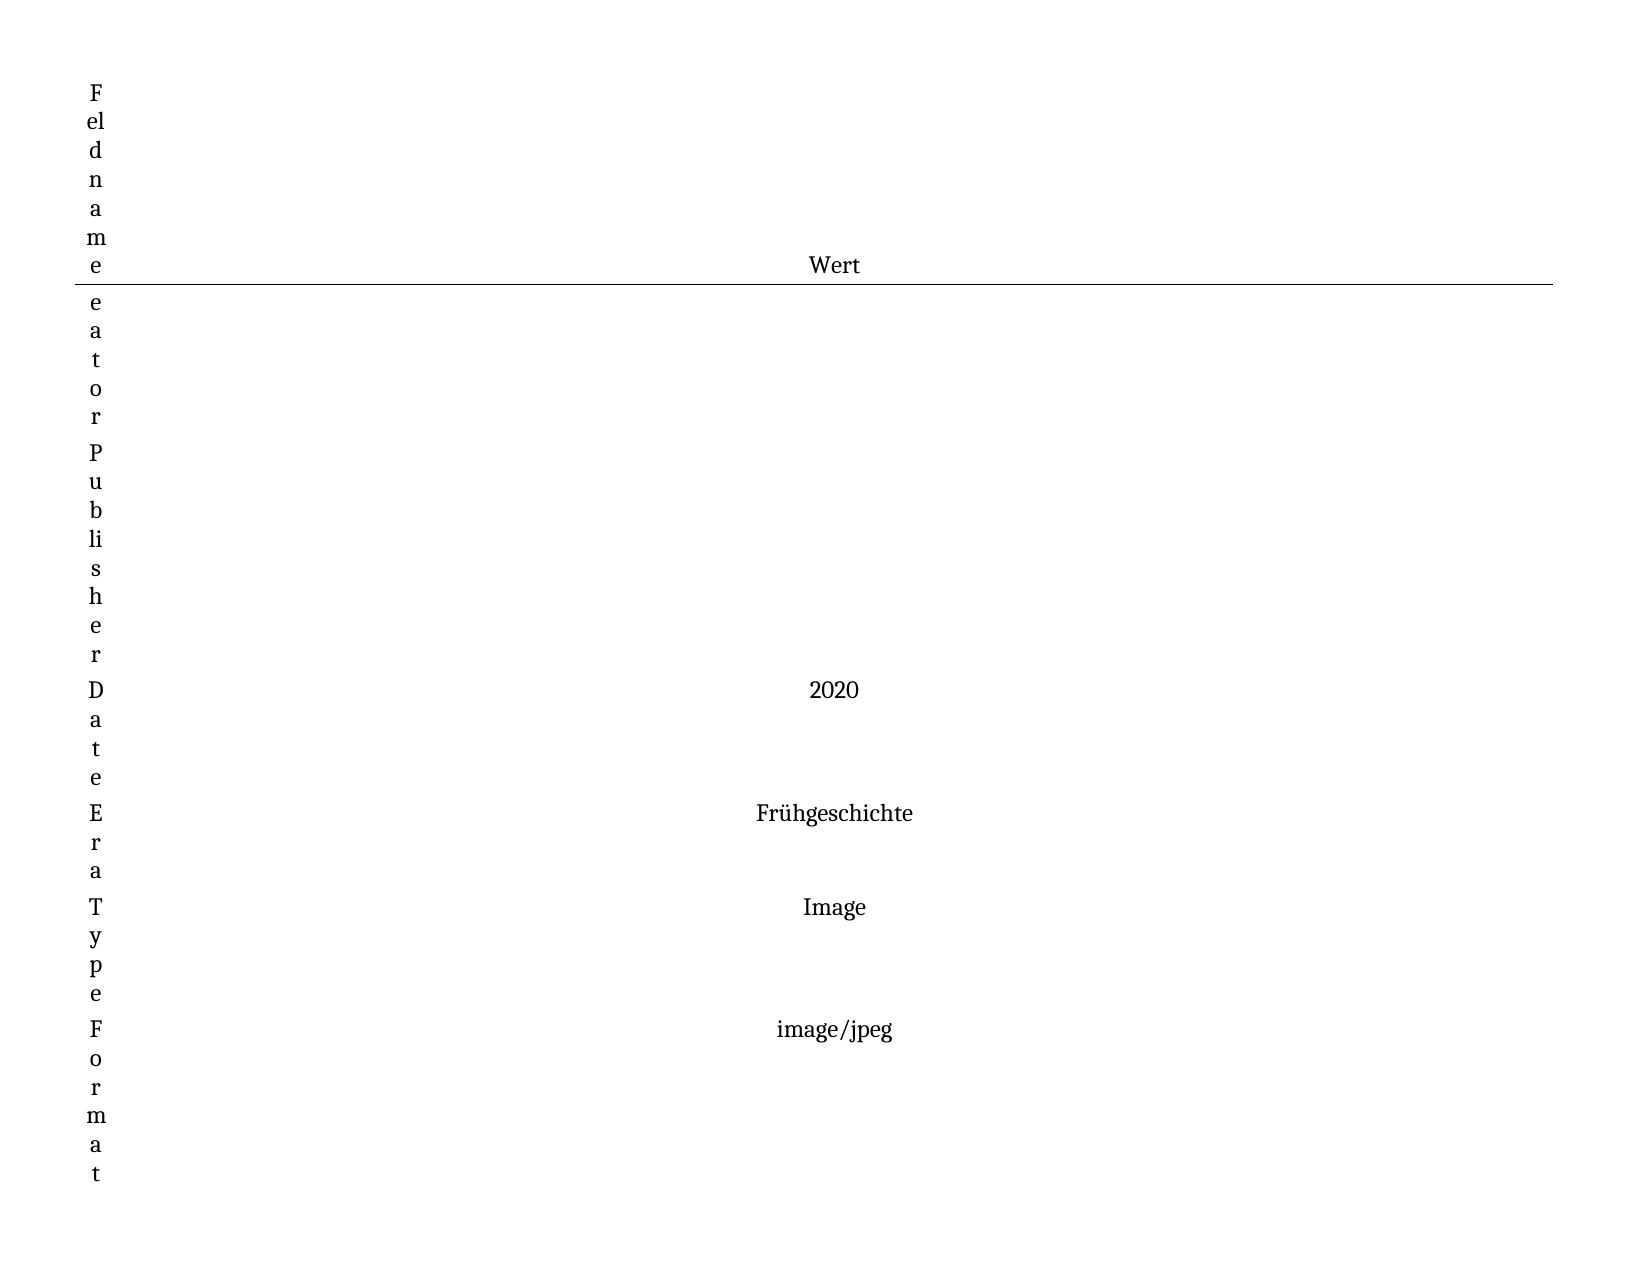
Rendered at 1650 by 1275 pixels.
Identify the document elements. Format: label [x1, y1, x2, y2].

table_header [64, 75, 1564, 1191]
